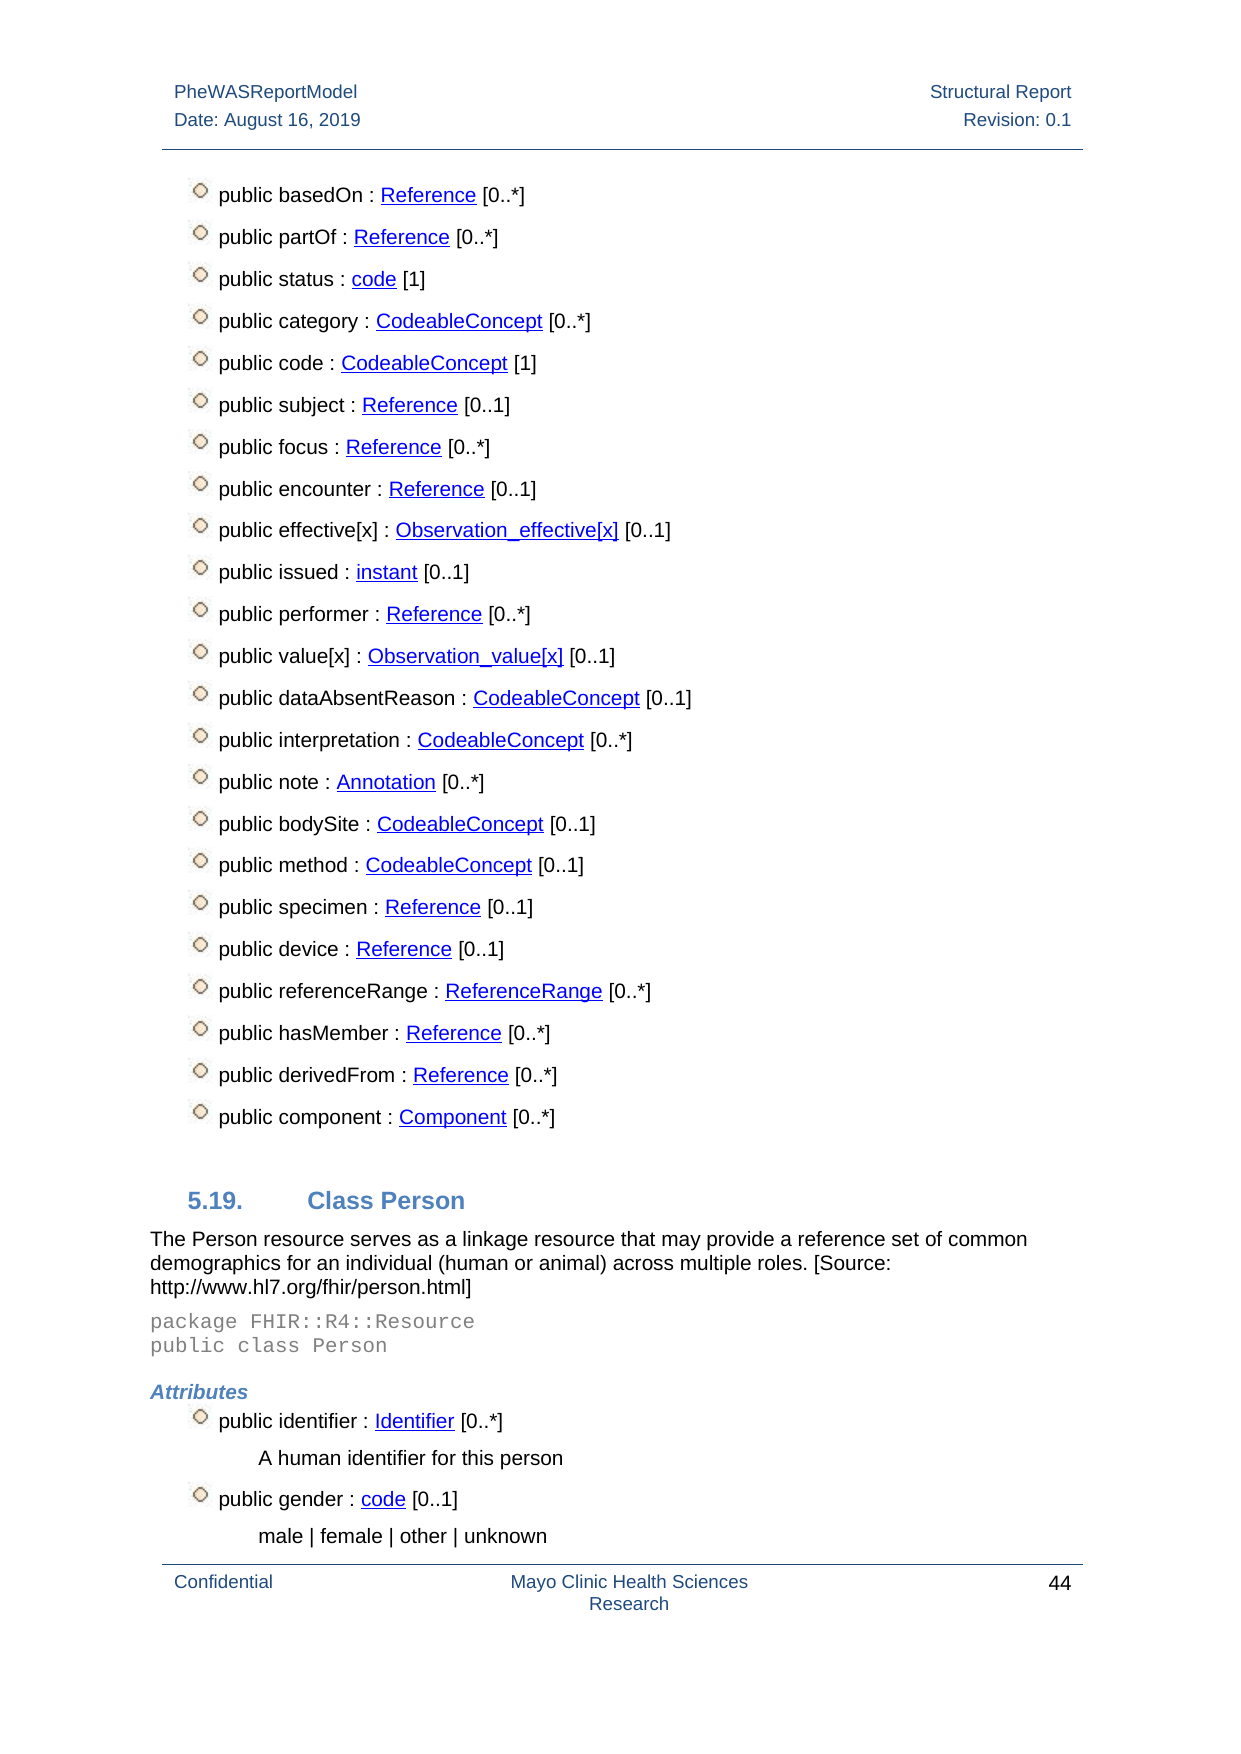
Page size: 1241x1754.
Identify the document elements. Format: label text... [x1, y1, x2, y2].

text public class Person [150, 1335, 1090, 1359]
text public hasMember : Reference [0..*] [187, 1015, 1090, 1045]
subtitle Attributes [150, 1379, 1090, 1403]
picture [187, 303, 213, 329]
text public status : code [1] [187, 262, 1090, 291]
picture [187, 429, 213, 454]
text public bodySite : CodeableConcept [0..1] [187, 806, 1090, 835]
picture [187, 1015, 213, 1041]
picture [187, 680, 213, 706]
picture [187, 596, 213, 622]
picture [187, 1403, 213, 1429]
picture [187, 638, 213, 664]
picture [187, 973, 213, 999]
text public derivedFrom : Reference [0..*] [187, 1057, 1090, 1087]
text public effective[x] : Observation_effective[x] [0..1] [187, 513, 1090, 542]
text public gender : code [0..1] [187, 1482, 1090, 1511]
picture [187, 806, 213, 831]
text public code : CodeableConcept [1] [187, 345, 1090, 375]
text public category : CodeableConcept [0..*] [187, 303, 1090, 333]
text public value[x] : Observation_value[x] [0..1] [187, 638, 1090, 668]
picture [187, 931, 213, 957]
picture [187, 345, 213, 371]
text public focus : Reference [0..*] [187, 429, 1090, 458]
text public performer : Reference [0..*] [187, 597, 1090, 626]
picture [187, 261, 213, 287]
picture [187, 847, 213, 873]
picture [187, 554, 213, 580]
picture [187, 177, 213, 203]
text A human identifier for this person [221, 1445, 1090, 1469]
text public partOf : Reference [0..*] [187, 220, 1090, 249]
picture [187, 722, 213, 748]
text public component : Component [0..*] [187, 1099, 1090, 1128]
picture [187, 889, 213, 915]
picture [187, 219, 213, 245]
text public specimen : Reference [0..1] [187, 890, 1090, 919]
picture [187, 764, 213, 789]
text public device : Reference [0..1] [187, 932, 1090, 961]
text public dataAbsentReason : CodeableConcept [0..1] [187, 680, 1090, 710]
text public basedOn : Reference [0..*] [187, 178, 1090, 207]
picture [187, 387, 213, 413]
text public encounter : Reference [0..1] [187, 471, 1090, 500]
picture [187, 512, 213, 538]
picture [187, 1057, 213, 1083]
picture [187, 1481, 213, 1507]
text public issued : instant [0..1] [187, 555, 1090, 584]
text public method : CodeableConcept [0..1] [187, 848, 1090, 877]
text public identifier : Identifier [0..*] [187, 1403, 1090, 1433]
picture [187, 1099, 213, 1124]
subtitle Class Person [187, 1186, 1090, 1214]
text public subject : Reference [0..1] [187, 387, 1090, 417]
text package FHIR::R4::Resource [150, 1311, 1090, 1335]
text public note : Annotation [0..*] [187, 764, 1090, 793]
picture [187, 471, 213, 496]
text public interpretation : CodeableConcept [0..*] [187, 722, 1090, 752]
text public referenceRange : ReferenceRange [0..*] [187, 973, 1090, 1003]
text The Person resource serves as a linkage resource that may provide a reference set of common demographics for an individual (human or animal) across multiple roles. [Source: http://www.hl7.org/fhir/person.html] [150, 1227, 1090, 1299]
text male | female | other | unknown [221, 1524, 1090, 1548]
